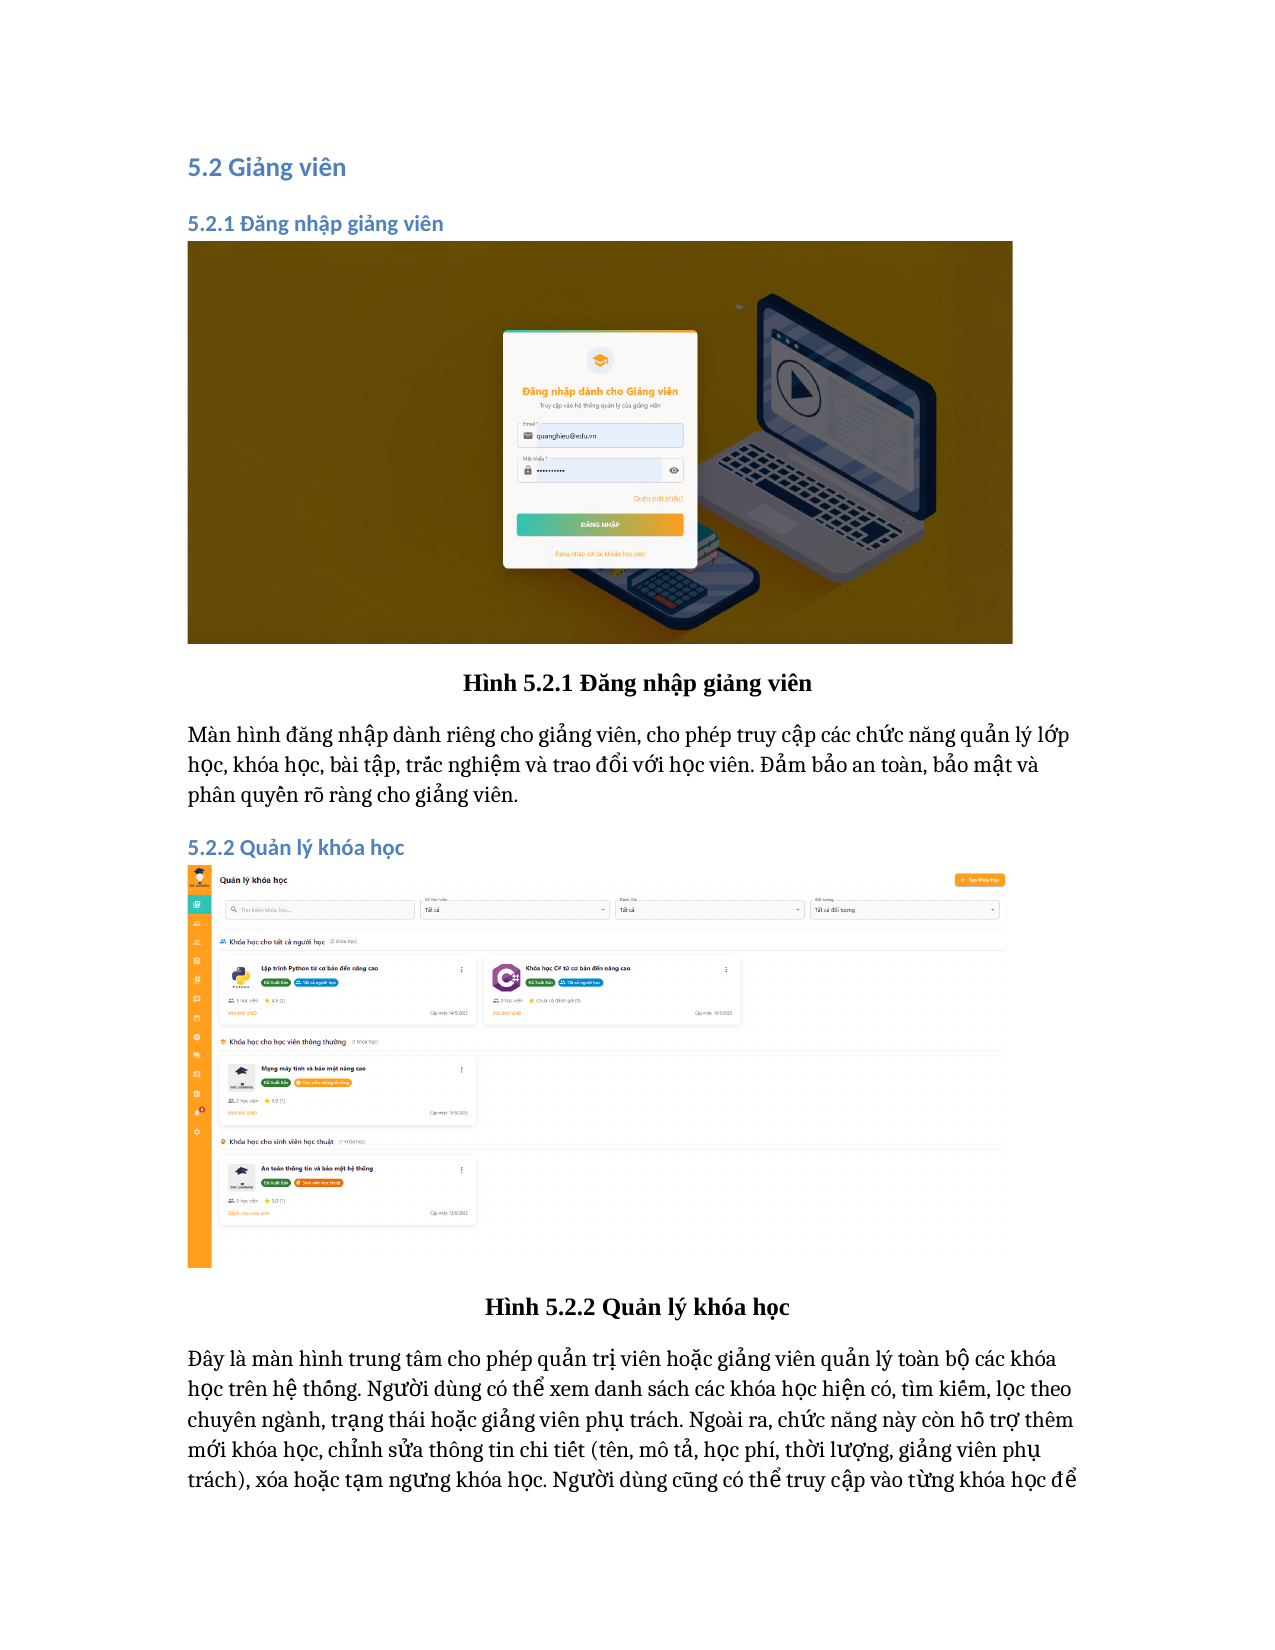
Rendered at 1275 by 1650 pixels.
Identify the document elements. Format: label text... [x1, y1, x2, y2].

subtitle 5.2 Giảng viên [187, 150, 1087, 183]
picture [187, 865, 1013, 1268]
subtitle 5.2.2 Quản lý khóa học [187, 833, 1087, 861]
text Màn hình đăng nhập dành riêng cho giảng viên, cho phép truy cập các chức năng quản lý lớp học, khóa học, bài tập, trắc nghiệm và trao đổi với học viên. Đảm bảo an toàn, bảo mật và phân quyền rõ ràng cho giảng viên. [187, 722, 1087, 808]
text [187, 1346, 1087, 1493]
text Hình 5.2.1 Đăng nhập giảng viên [187, 668, 1087, 697]
subtitle 5.2.1 Đăng nhập giảng viên [187, 209, 1087, 237]
picture [187, 241, 1013, 644]
text Hình 5.2.2 Quản lý khóa học [187, 1292, 1087, 1321]
